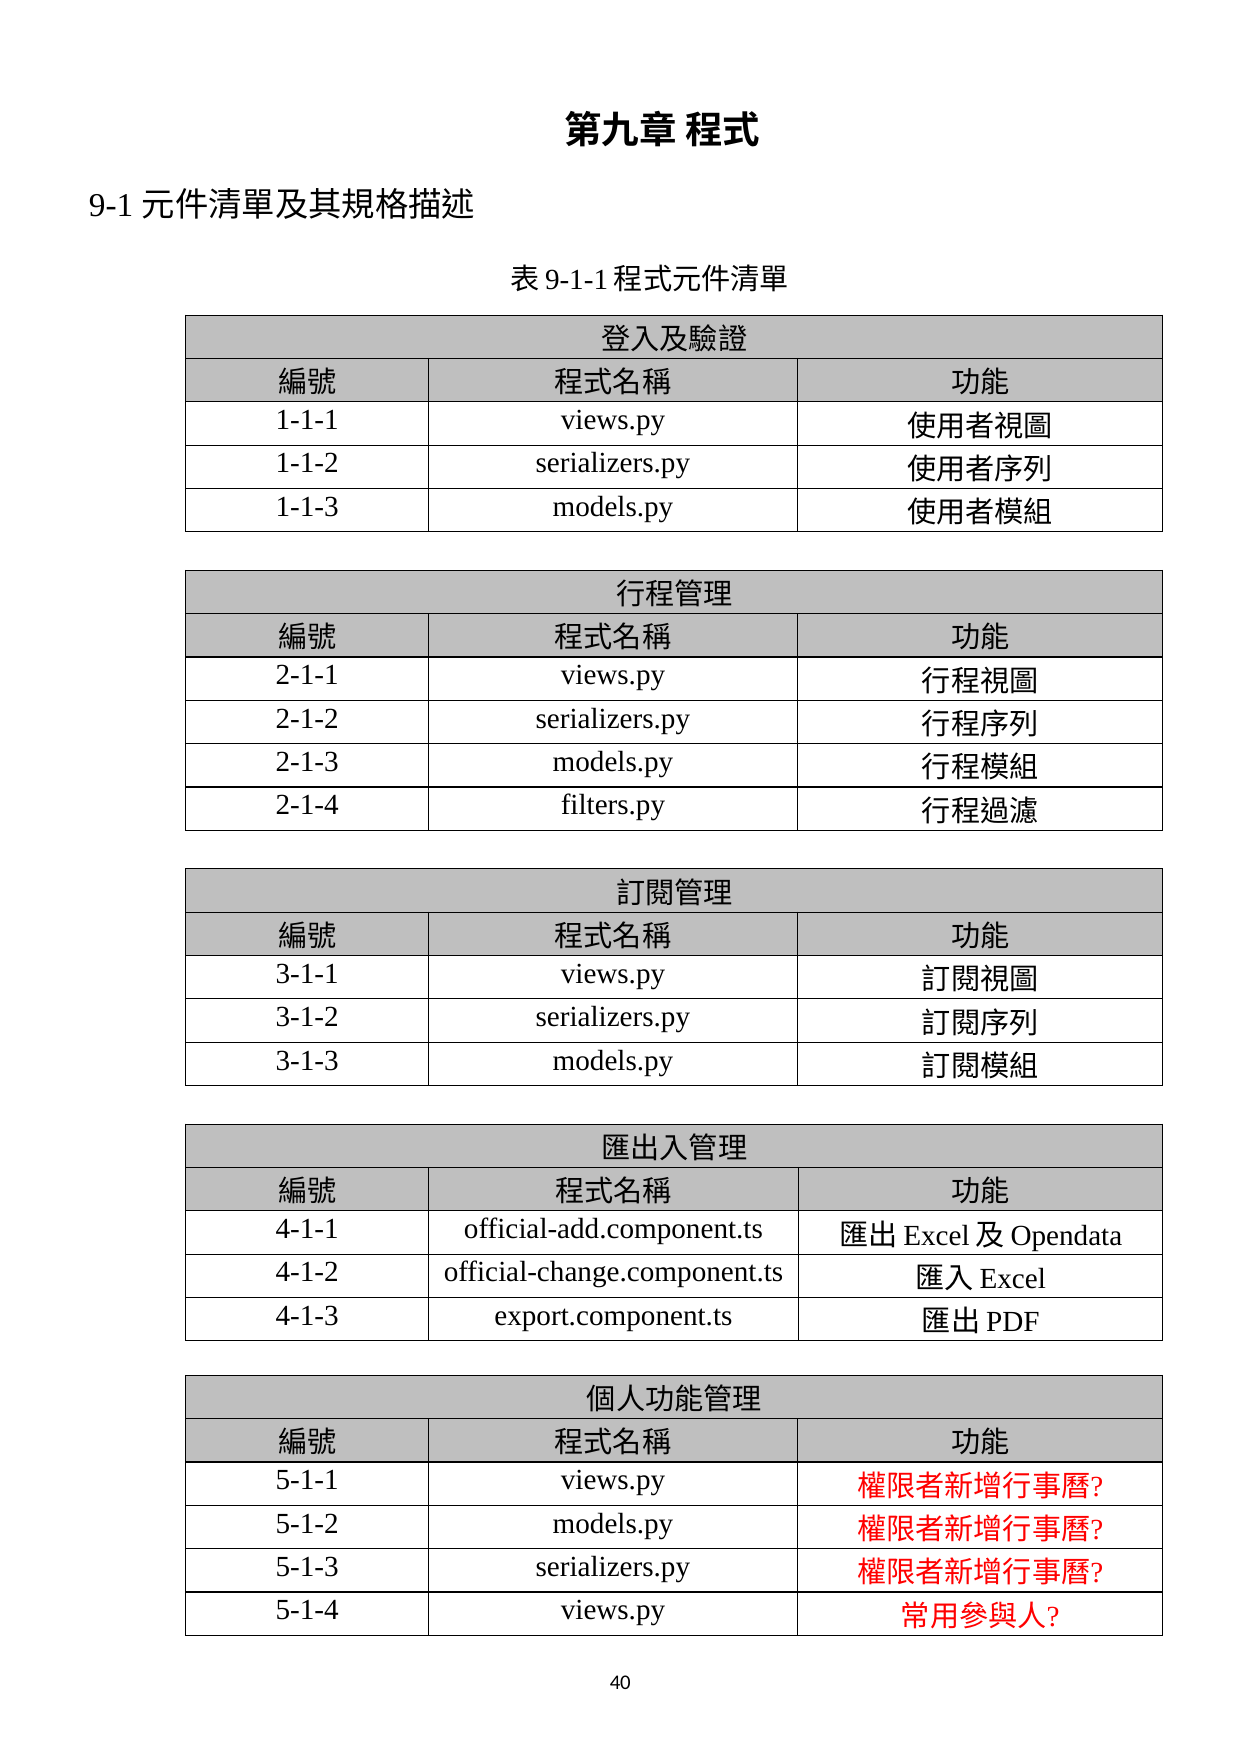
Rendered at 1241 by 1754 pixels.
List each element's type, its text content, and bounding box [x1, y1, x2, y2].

table_cell views.py [429, 956, 797, 998]
table_header 行程管理 [186, 571, 1162, 613]
table_cell official-change.component.ts [429, 1255, 798, 1297]
table_cell 4-1-3 [186, 1298, 428, 1340]
table_cell official-add.component.ts [429, 1211, 798, 1253]
text 表9-1-1程式元件清單 [89, 239, 1152, 314]
table_cell 行程模組 [798, 744, 1162, 786]
table_cell 2-1-1 [186, 658, 428, 700]
table_cell 2-1-4 [186, 788, 428, 830]
table_cell 權限者新增行事曆? [798, 1506, 1162, 1548]
text 第九章 程式 [89, 89, 1152, 164]
table_cell serializers.py [429, 999, 797, 1042]
table_cell 匯出Excel及Opendata [799, 1211, 1162, 1253]
table_cell 權限者新增行事曆? [798, 1463, 1162, 1505]
table_cell 匯入Excel [799, 1255, 1162, 1297]
table_cell 訂閱序列 [798, 999, 1162, 1042]
table_cell 訂閱模組 [798, 1043, 1162, 1085]
table_cell 訂閱視圖 [798, 956, 1162, 998]
table_header 登入及驗證 [186, 316, 1162, 358]
table_cell 功能 [799, 1168, 1162, 1210]
table_cell 4-1-1 [186, 1211, 428, 1253]
table_cell 使用者模組 [798, 489, 1162, 531]
table_cell 3-1-2 [186, 999, 428, 1042]
table_cell 5-1-2 [186, 1506, 428, 1548]
table_cell 使用者視圖 [798, 402, 1162, 444]
table_cell 2-1-2 [186, 701, 428, 743]
table_cell views.py [429, 1593, 797, 1635]
table_header 訂閱管理 [186, 869, 1162, 912]
table_header 匯出入管理 [186, 1125, 1162, 1167]
table_cell 常用參與人? [798, 1593, 1162, 1635]
table_cell 匯出PDF [799, 1298, 1162, 1340]
table_cell 編號 [186, 1168, 428, 1210]
table_cell 5-1-1 [186, 1463, 428, 1505]
table_cell 程式名稱 [429, 1419, 797, 1461]
table_cell models.py [429, 1043, 797, 1085]
table_cell 3-1-1 [186, 956, 428, 998]
table_cell views.py [429, 658, 797, 700]
table_cell views.py [429, 402, 797, 444]
table_cell serializers.py [429, 1549, 797, 1591]
table_cell serializers.py [429, 446, 797, 488]
table_cell 4-1-2 [186, 1255, 428, 1297]
table_cell 5-1-3 [186, 1549, 428, 1591]
table_cell 編號 [186, 359, 428, 401]
table_cell 2-1-3 [186, 744, 428, 786]
table_cell 權限者新增行事曆? [798, 1549, 1162, 1591]
table_header 個人功能管理 [186, 1376, 1162, 1418]
table_cell 編號 [186, 1419, 428, 1461]
table_cell models.py [429, 744, 797, 786]
table_cell export.component.ts [429, 1298, 798, 1340]
table_cell 編號 [186, 913, 428, 955]
table_cell 行程過濾 [798, 788, 1162, 830]
table_cell views.py [429, 1463, 797, 1505]
table_cell 程式名稱 [429, 614, 797, 656]
table_cell 功能 [798, 913, 1162, 955]
table_cell 5-1-4 [186, 1593, 428, 1635]
table_cell 程式名稱 [429, 1168, 798, 1210]
table_cell 程式名稱 [429, 359, 797, 401]
table_cell 行程序列 [798, 701, 1162, 743]
table_cell serializers.py [429, 701, 797, 743]
table_cell 3-1-3 [186, 1043, 428, 1085]
table_cell models.py [429, 1506, 797, 1548]
table_cell 1-1-1 [186, 402, 428, 444]
table_cell 1-1-2 [186, 446, 428, 488]
table_cell 1-1-3 [186, 489, 428, 531]
text 9-1 元件清單及其規格描述 [89, 164, 1152, 239]
table_cell 功能 [798, 359, 1162, 401]
table_cell models.py [429, 489, 797, 531]
table_cell 使用者序列 [798, 446, 1162, 488]
table_cell 程式名稱 [429, 913, 797, 955]
table_cell filters.py [429, 788, 797, 830]
table_cell 功能 [798, 1419, 1162, 1461]
table_cell 行程視圖 [798, 658, 1162, 700]
table_cell 編號 [186, 614, 428, 656]
table_cell 功能 [798, 614, 1162, 656]
